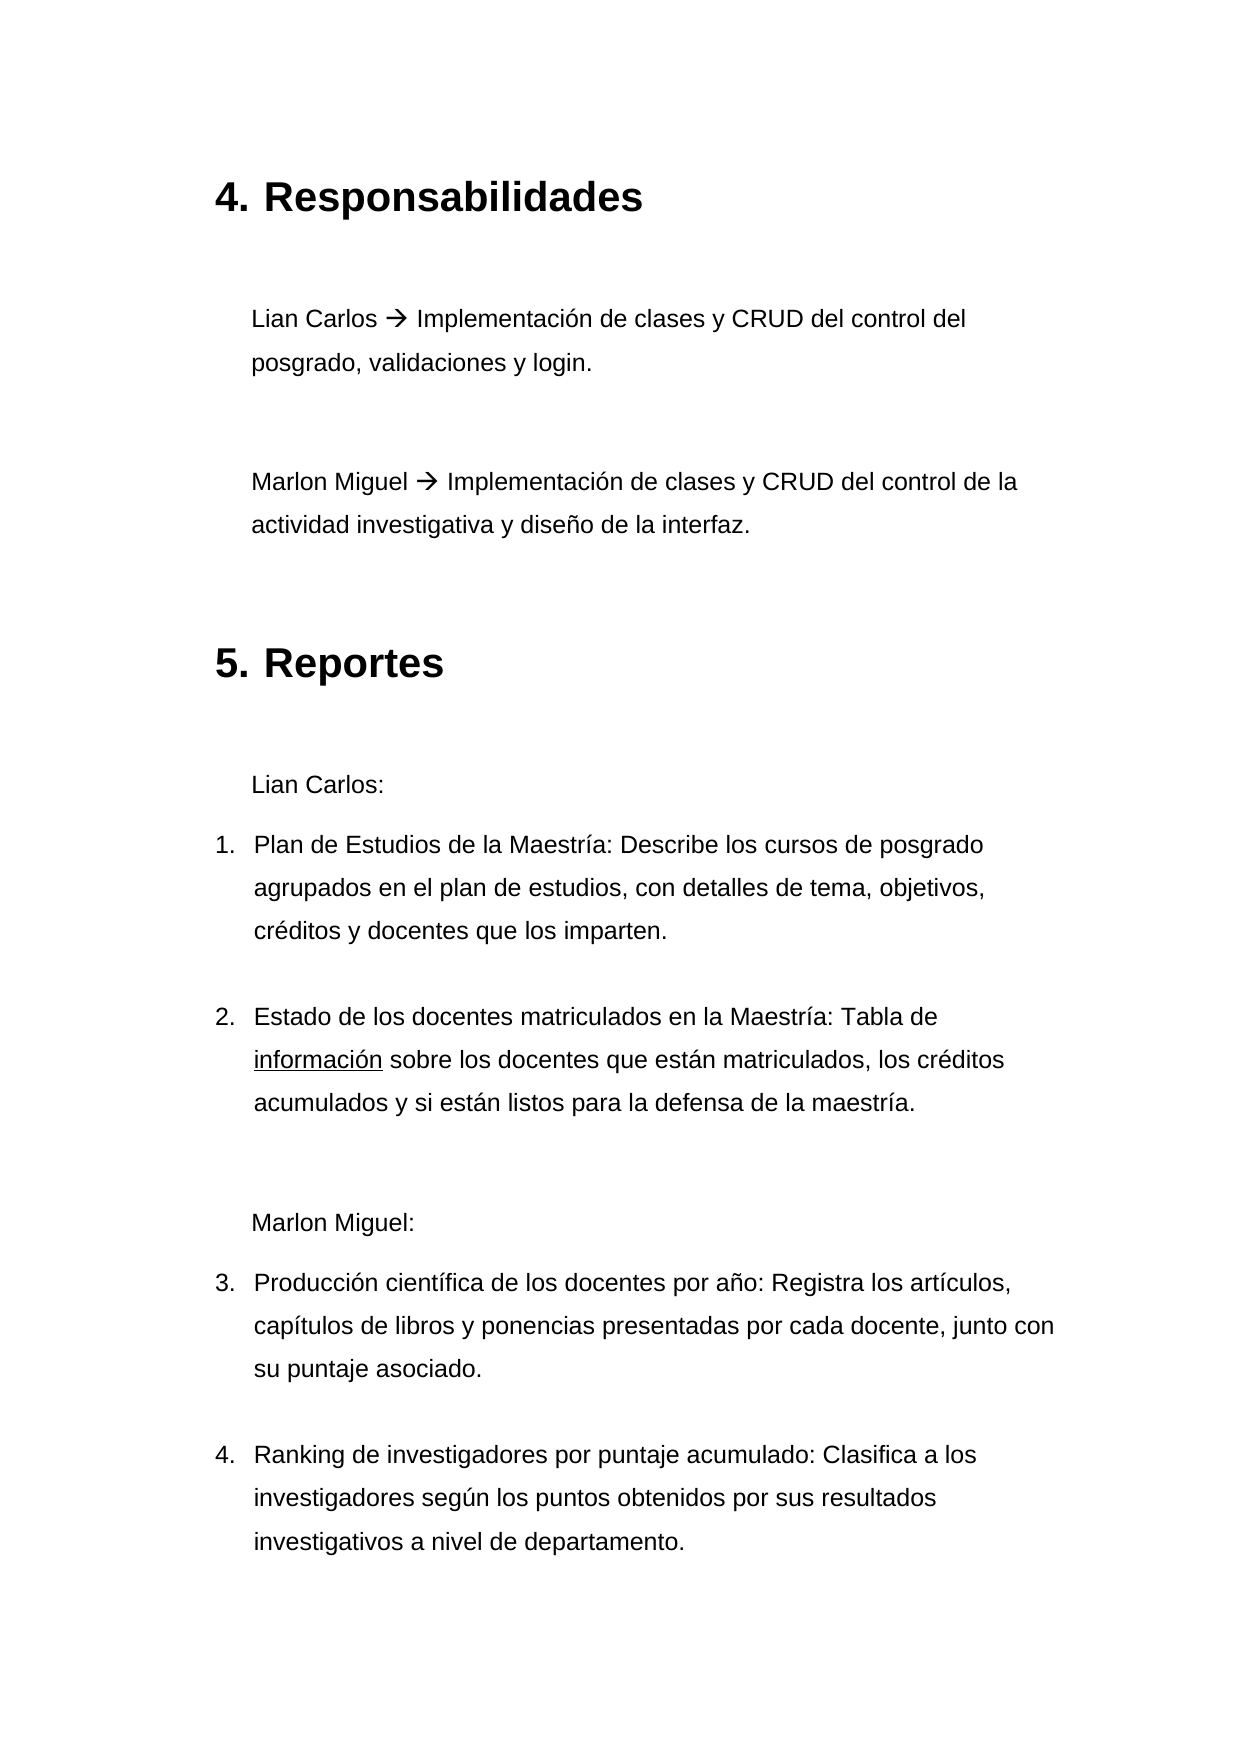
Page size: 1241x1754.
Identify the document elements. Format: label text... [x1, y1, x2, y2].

list Estado de los docentes matriculados en la Maestría: Tabla de información sobre los docentes que están matriculados, los créditos acumulados y si están listos para la defensa de la maestría. [215, 1002, 1063, 1117]
text Lian Carlos: [177, 770, 1063, 799]
list Ranking de investigadores por puntaje acumulado: Clasifica a los investigadores según los puntos obtenidos por sus resultados investigativos a nivel de departamento. [215, 1440, 1063, 1555]
list Producción científica de los docentes por año: Registra los artículos, capítulos de libros y ponencias presentadas por cada docente, junto con su puntaje asociado. [215, 1268, 1063, 1383]
subtitle Responsabilidades [215, 173, 1063, 221]
subtitle Reportes [215, 638, 1063, 686]
list Plan de Estudios de la Maestría: Describe los cursos de posgrado agrupados en el plan de estudios, con detalles de tema, objetivos, créditos y docentes que los imparten. [215, 830, 1063, 945]
text Marlon Miguel: [177, 1208, 1063, 1237]
text Marlon Miguel Implementación de clases y CRUD del control de la actividad investigativa y diseño de la interfaz. [251, 467, 1063, 539]
text Lian Carlos Implementación de clases y CRUD del control del posgrado, validaciones y login. [251, 304, 1063, 376]
